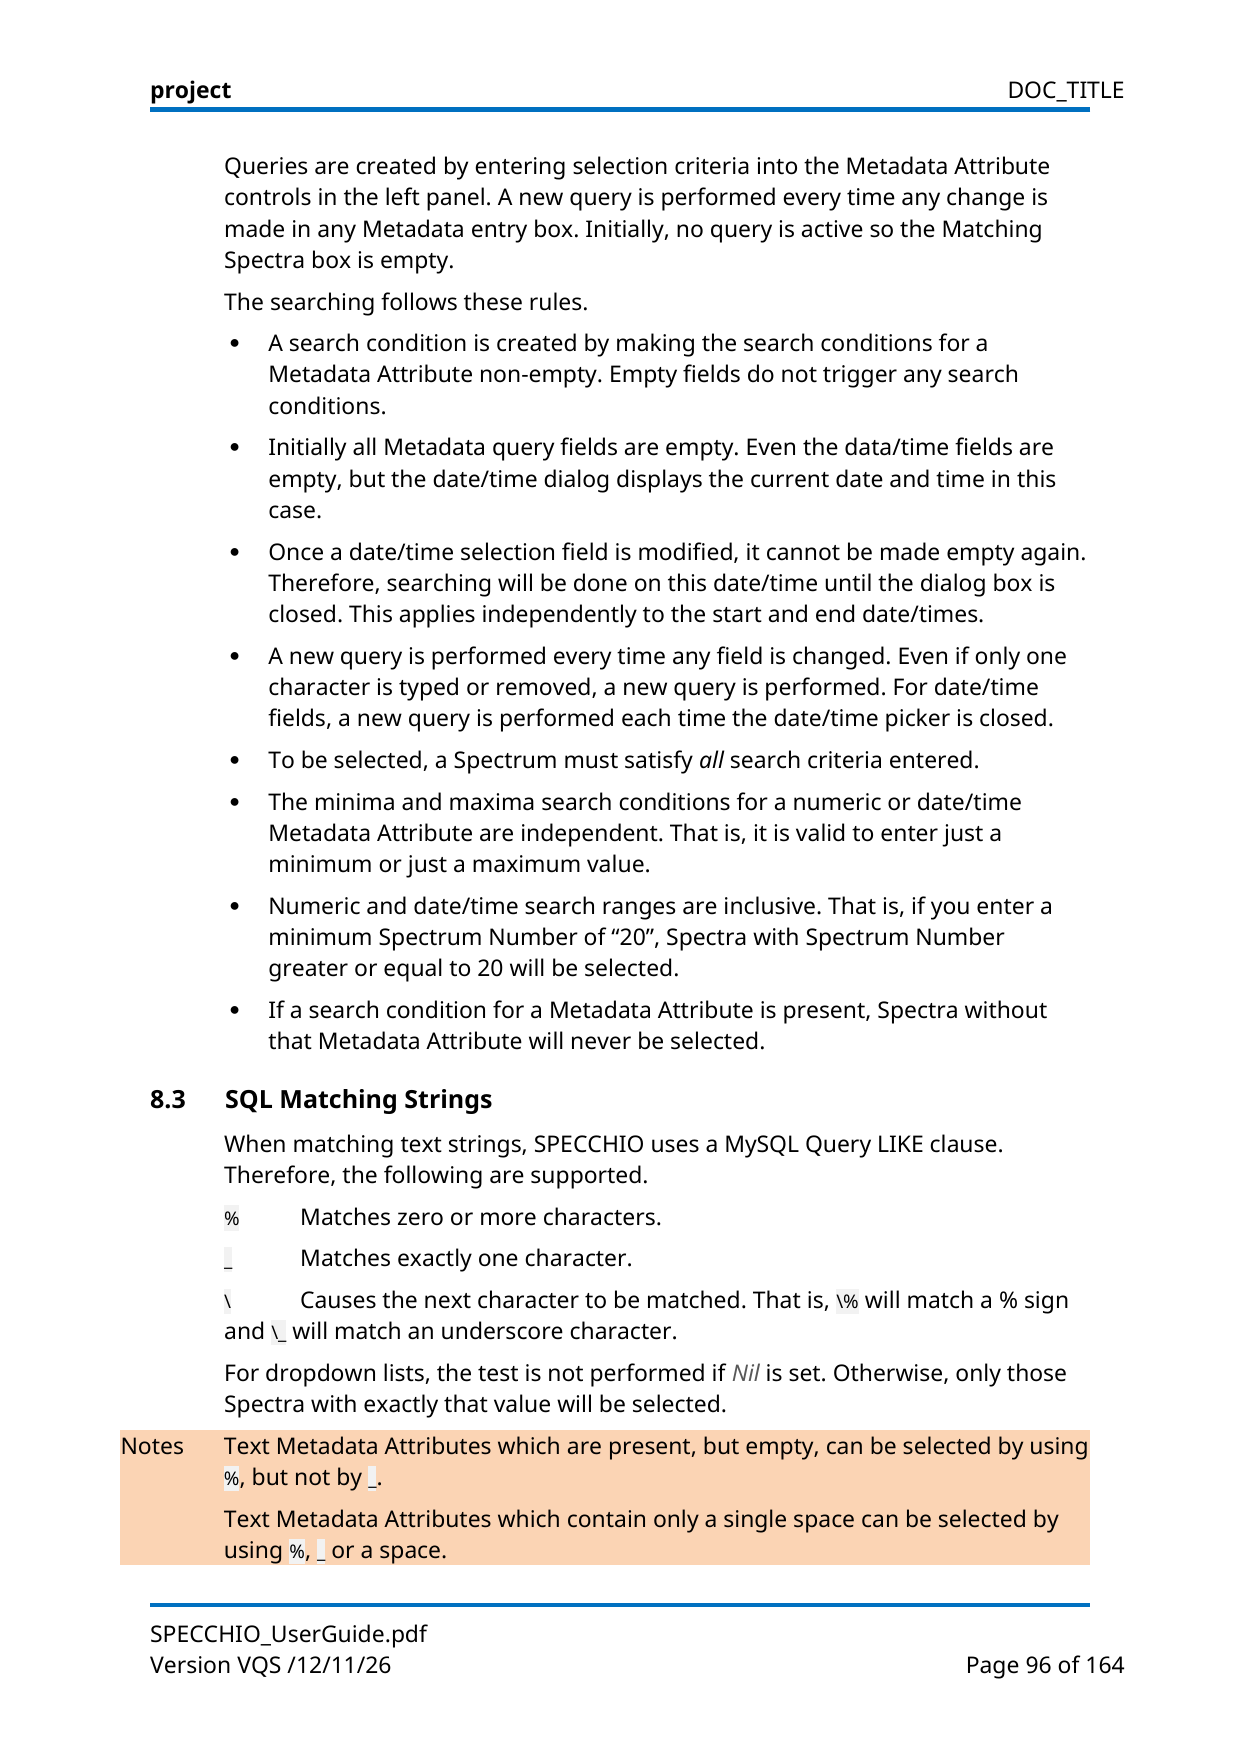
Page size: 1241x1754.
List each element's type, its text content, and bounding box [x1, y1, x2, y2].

text Queries are created by entering selection criteria into the Metadata Attribute controls in the left panel. A new query is performed every time any change is made in any Metadata entry box. Initially, no query is active so the Matching Spectra box is empty. [224, 150, 1090, 275]
text Text Metadata Attributes which contain only a single space can be selected by using %, _ or a space. [120, 1503, 1090, 1565]
text If a search condition for a Metadata Attribute is present, Spectra without that Metadata Attribute will never be selected. [231, 994, 1090, 1056]
text Initially all Metadata query fields are empty. Even the data/time fields are empty, but the date/time dialog displays the current date and time in this case. [231, 431, 1090, 525]
text The minima and maxima search conditions for a numeric or date/time Metadata Attribute are independent. That is, it is valid to enter just a minimum or just a maximum value. [231, 785, 1090, 879]
text For dropdown lists, the test is not performed if Nil is set. Otherwise, only those Spectra with exactly that value will be selected. [224, 1357, 1090, 1419]
text A new query is performed every time any field is changed. Even if only one character is typed or removed, a new query is performed. For date/time fields, a new query is performed each time the date/time picker is closed. [231, 639, 1090, 733]
text A search condition is created by making the search conditions for a Metadata Attribute non-empty. Empty fields do not trigger any search conditions. [231, 327, 1090, 421]
text The searching follows these rules. [224, 285, 1090, 317]
text Notes Text Metadata Attributes which are present, but empty, can be selected by using %, but not by _. [120, 1430, 1090, 1492]
text Numeric and date/time search ranges are inclusive. That is, if you enter a minimum Spectrum Number of “20”, Spectra with Spectrum Number greater or equal to 20 will be selected. [231, 889, 1090, 983]
subtitle SQL Matching Strings [150, 1081, 1090, 1115]
text \ Causes the next character to be matched. That is, \% will match a % sign and \_ will match an underscore character. [224, 1284, 1090, 1347]
text _ Matches exactly one character. [224, 1242, 1090, 1274]
text To be selected, a Spectrum must satisfy all search criteria entered. [231, 744, 1090, 775]
text % Matches zero or more characters. [224, 1201, 1090, 1232]
text Once a date/time selection field is modified, it cannot be made empty again. Therefore, searching will be done on this date/time until the dialog box is closed. This applies independently to the start and end date/times. [231, 535, 1090, 629]
text When matching text strings, SPECCHIO uses a MySQL Query LIKE clause. Therefore, the following are supported. [224, 1128, 1090, 1190]
